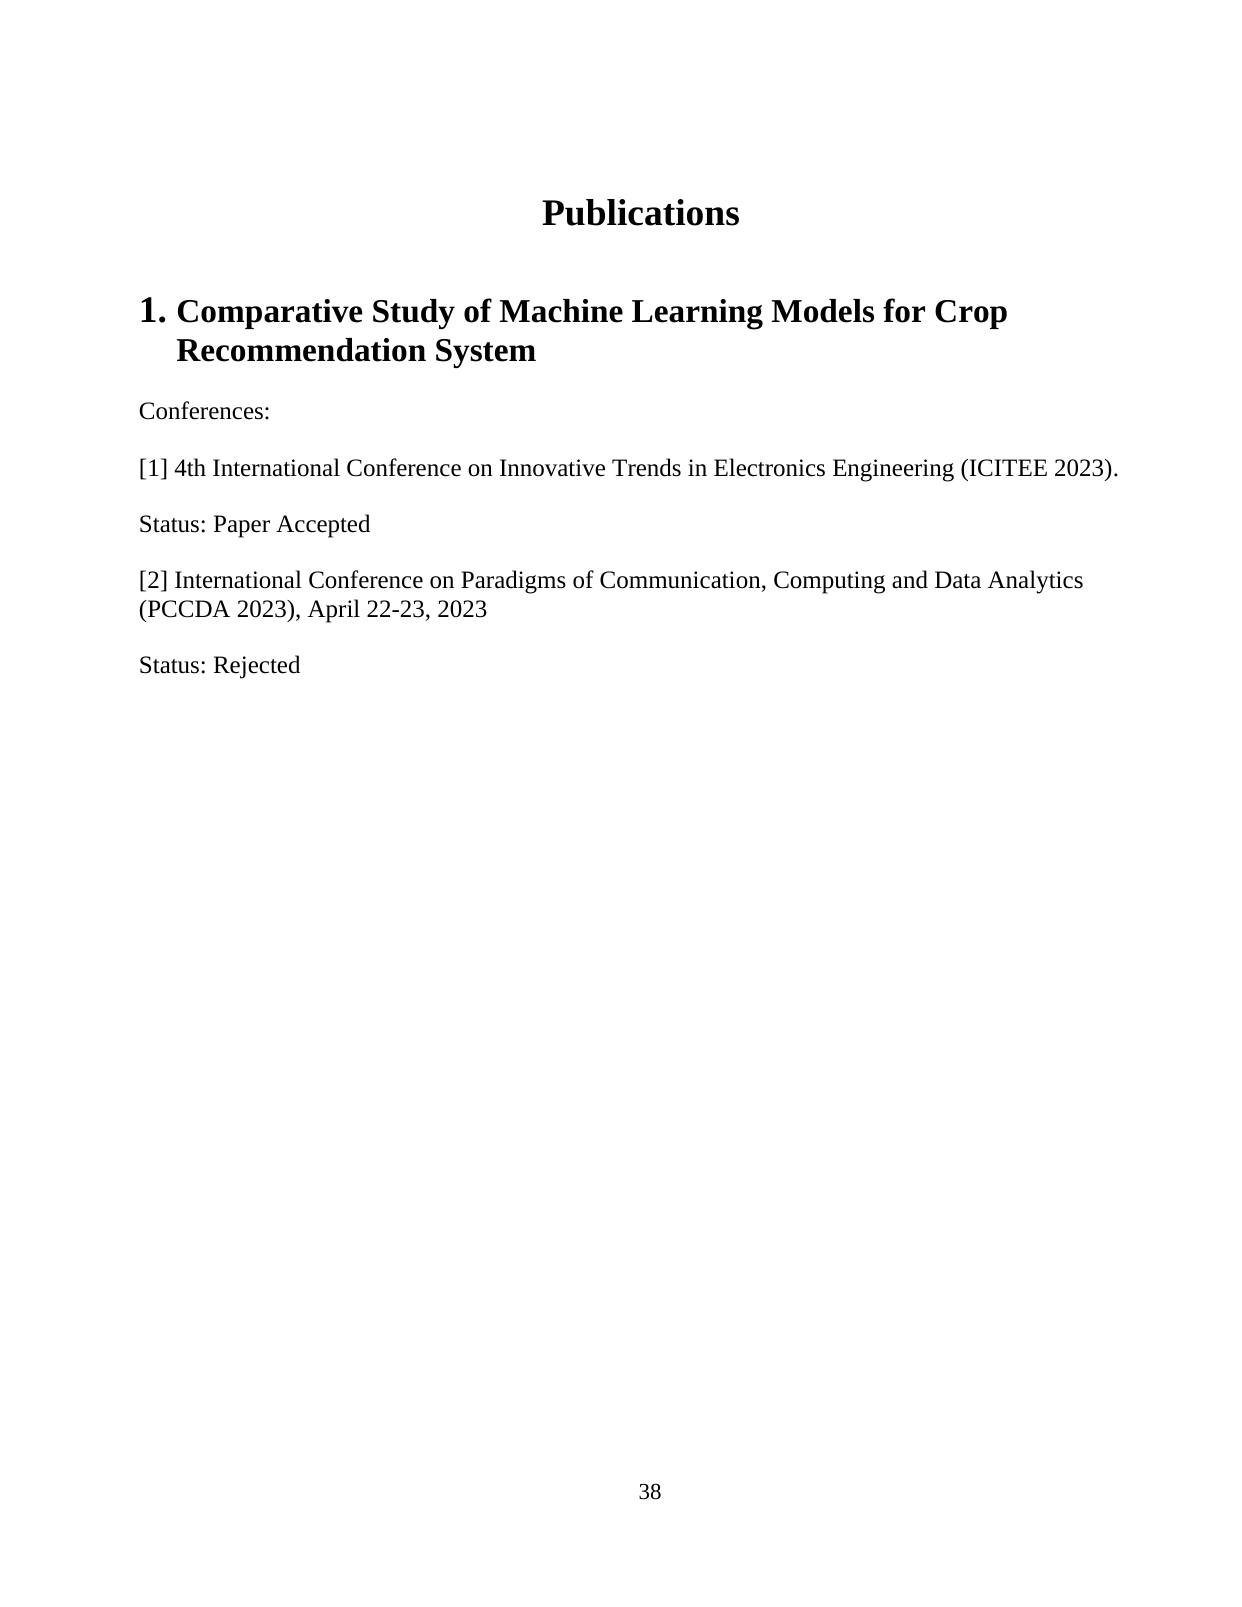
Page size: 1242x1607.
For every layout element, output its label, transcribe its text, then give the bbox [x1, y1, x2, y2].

text [2] International Conference on Paradigms of Communication, Computing and Data Analytics (PCCDA 2023), April 22-23, 2023 [139, 565, 1143, 623]
text Status: Rejected [139, 650, 1143, 679]
list Comparative Study of Machine Learning Models for Crop Recommendation System [139, 287, 1143, 369]
text Publications [139, 190, 1143, 260]
text Status: Paper Accepted [139, 509, 1143, 538]
text Conferences: [139, 396, 1143, 425]
text [1] 4th International Conference on Innovative Trends in Electronics Engineering (ICITEE 2023). [139, 453, 1143, 481]
